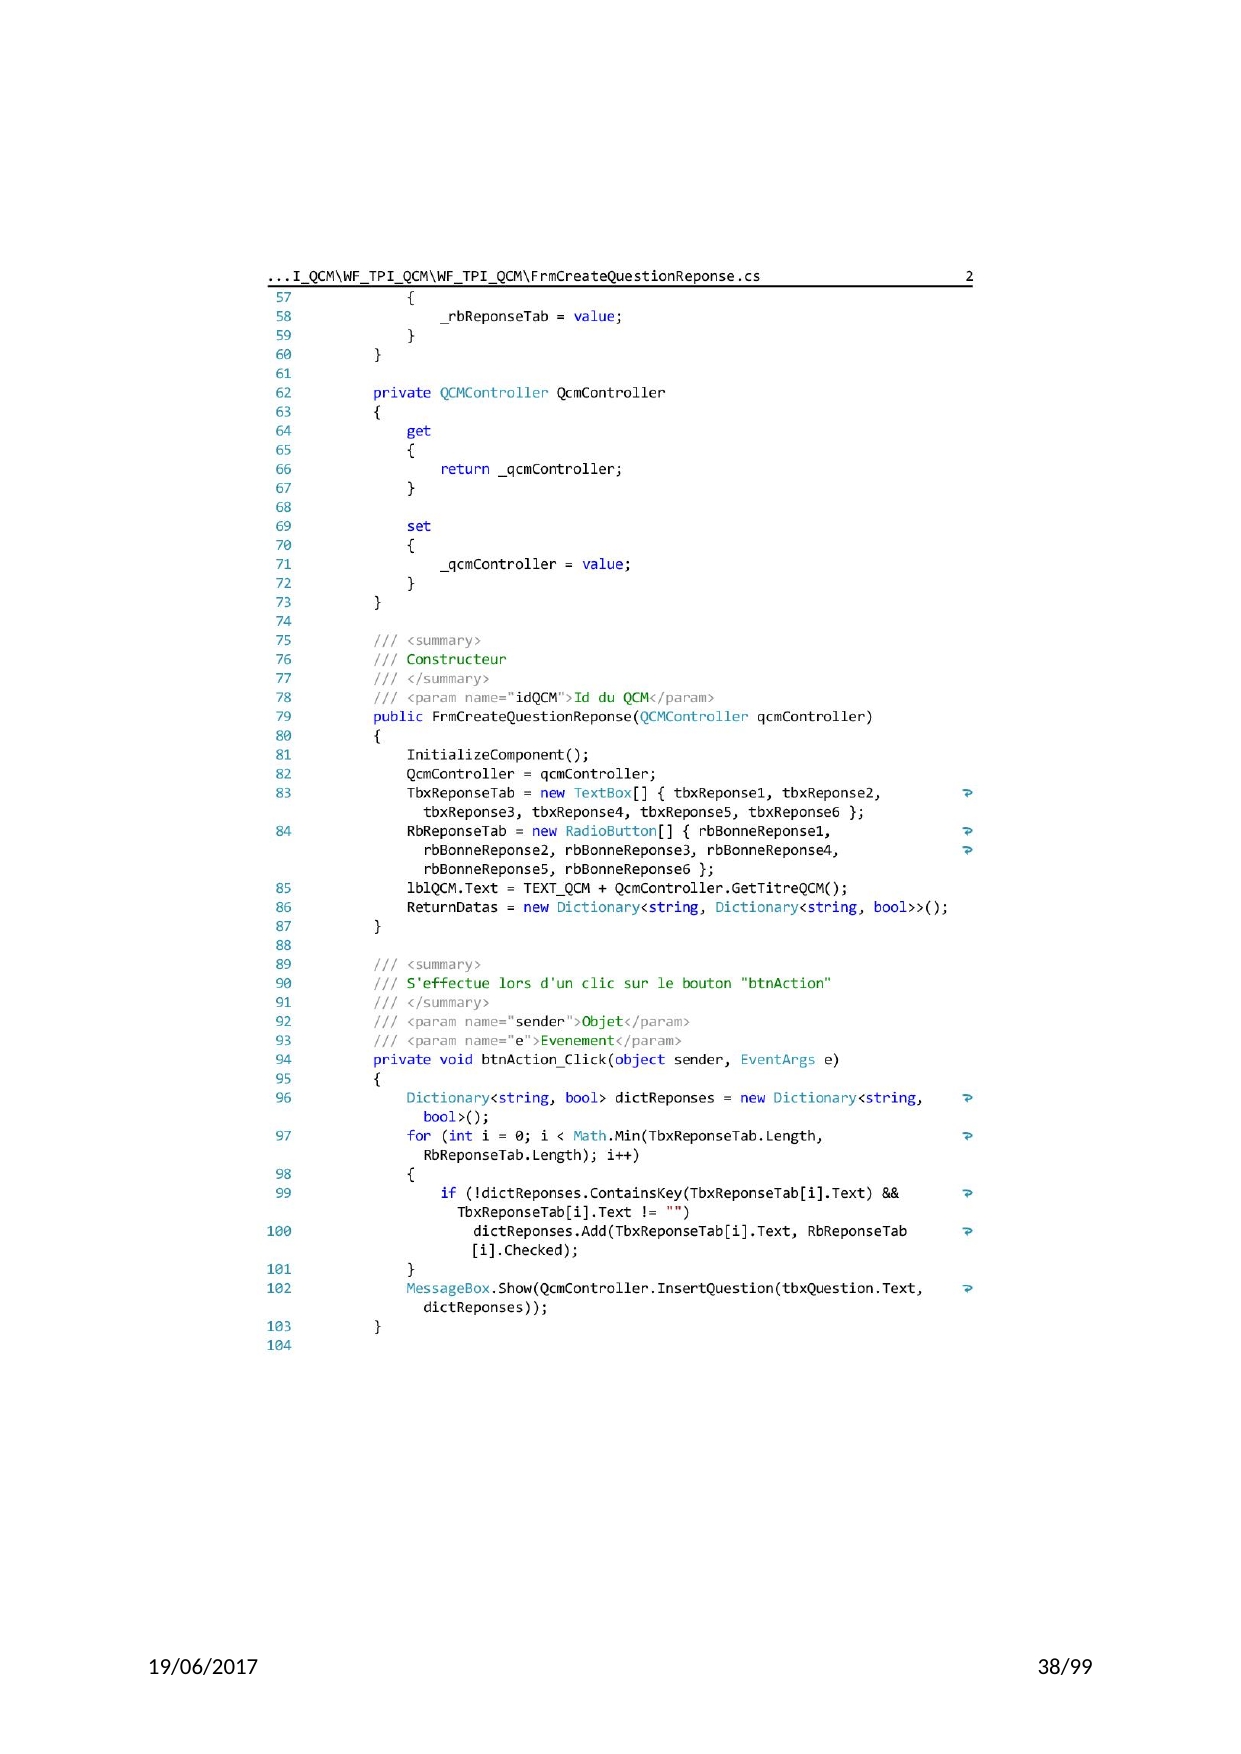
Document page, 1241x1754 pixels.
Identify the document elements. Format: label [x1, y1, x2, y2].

picture [147, 147, 1093, 1484]
